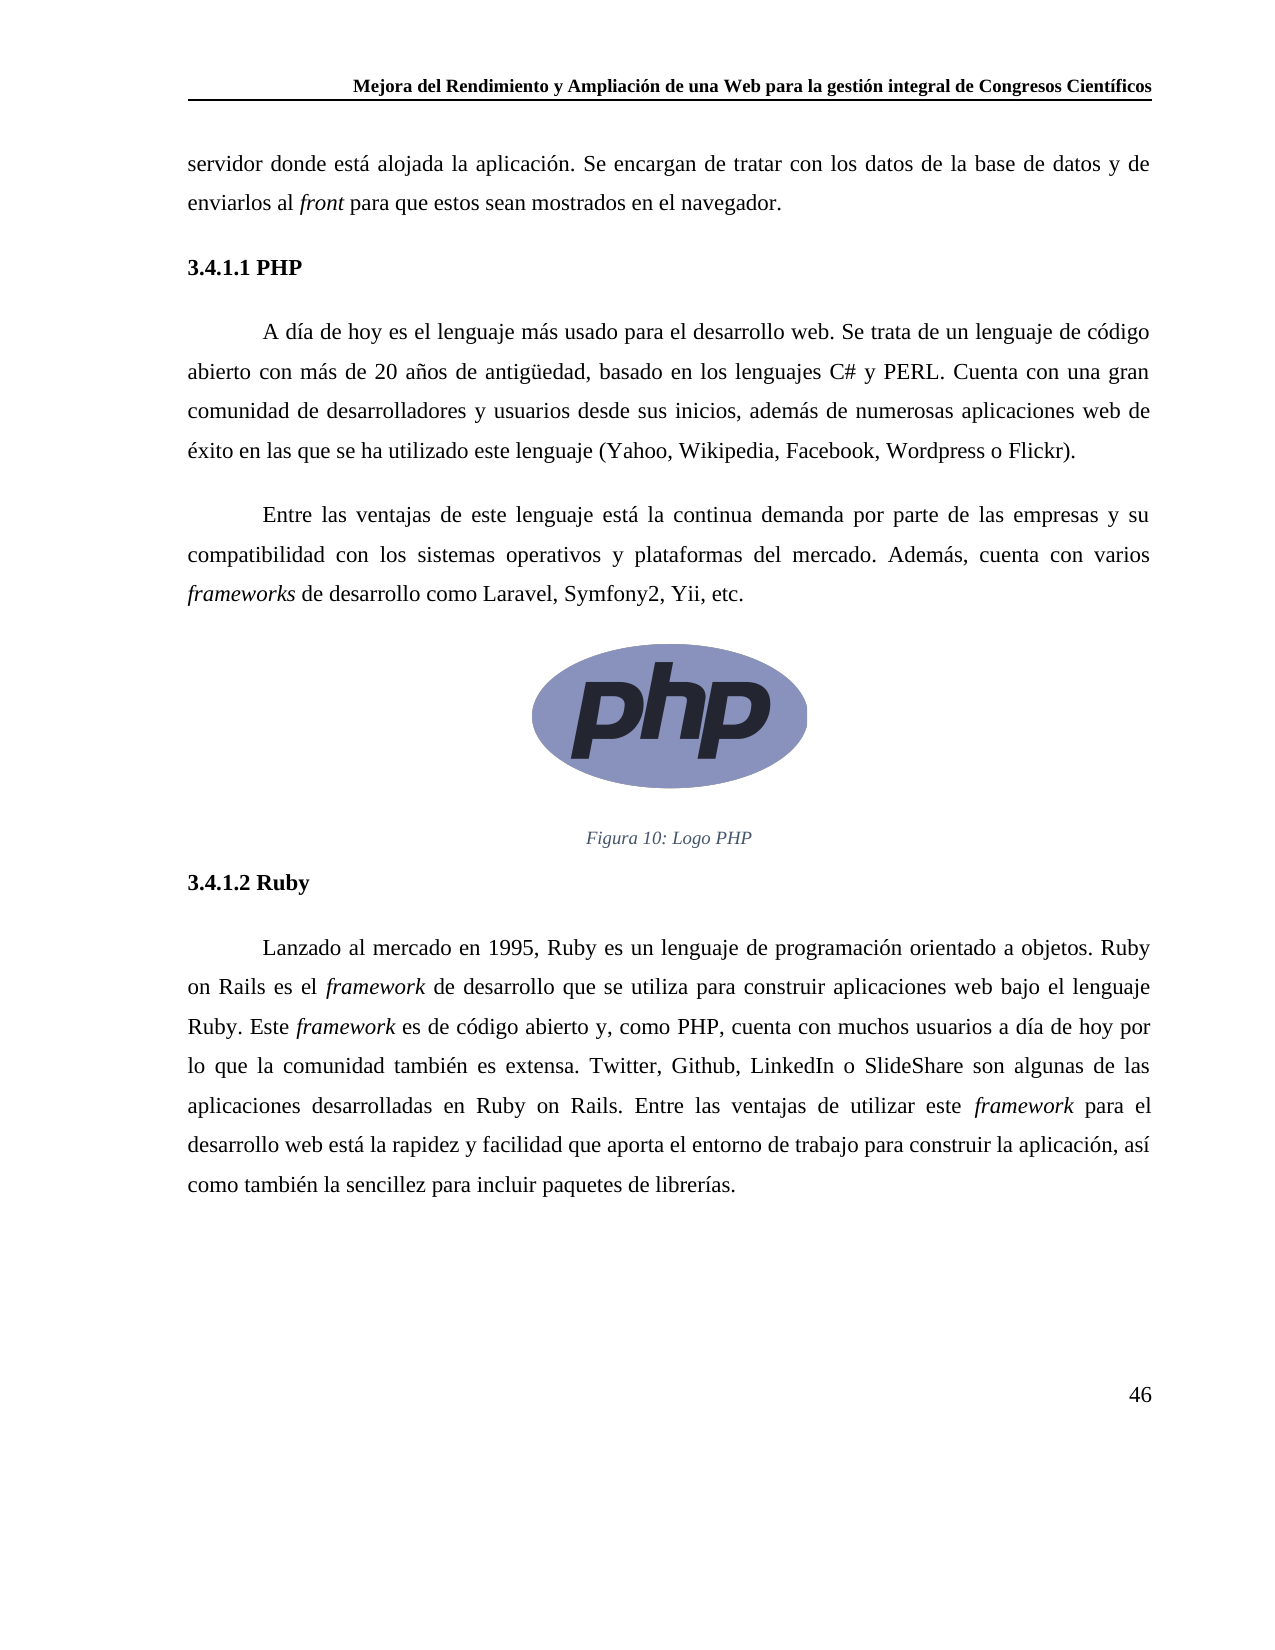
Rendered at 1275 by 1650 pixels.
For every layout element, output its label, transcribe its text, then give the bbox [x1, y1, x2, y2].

text Entre las ventajas de este lenguaje está la continua demanda por parte de las empresas y su compatibilidad con los sistemas operativos y plataformas del mercado. Además, cuenta con varios frameworks de desarrollo como Laravel, Symfony2, Yii, etc. [187, 501, 1152, 607]
text 3.4.1.1 PHP [187, 254, 1152, 280]
text Lanzado al mercado en 1995, Ruby es un lenguaje de programación orientado a objetos. Ruby on Rails es el framework de desarrollo que se utiliza para construir aplicaciones web bajo el lenguaje Ruby. Este framework es de código abierto y, como PHP, cuenta con muchos usuarios a día de hoy por lo que la comunidad también es extensa. Twitter, Github, LinkedIn o SlideShare son algunas de las aplicaciones desarrolladas en Ruby on Rails. Entre las ventajas de utilizar este framework para el desarrollo web está la rapidez y facilidad que aporta el entorno de trabajo para construir la aplicación, así como también la sencillez para incluir paquetes de librerías. [187, 934, 1152, 1197]
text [187, 150, 1152, 216]
text A día de hoy es el lenguaje más usado para el desarrollo web. Se trata de un lenguaje de código abierto con más de 20 años de antigüedad, basado en los lenguajes C# y PERL. Cuenta con una gran comunidad de desarrolladores y usuarios desde sus inicios, además de numerosas aplicaciones web de éxito en las que se ha utilizado este lenguaje (Yahoo, Wikipedia, Facebook, Wordpress o Flickr). [187, 318, 1152, 463]
picture [532, 644, 808, 789]
text 3.4.1.2 Ruby [187, 869, 1152, 896]
